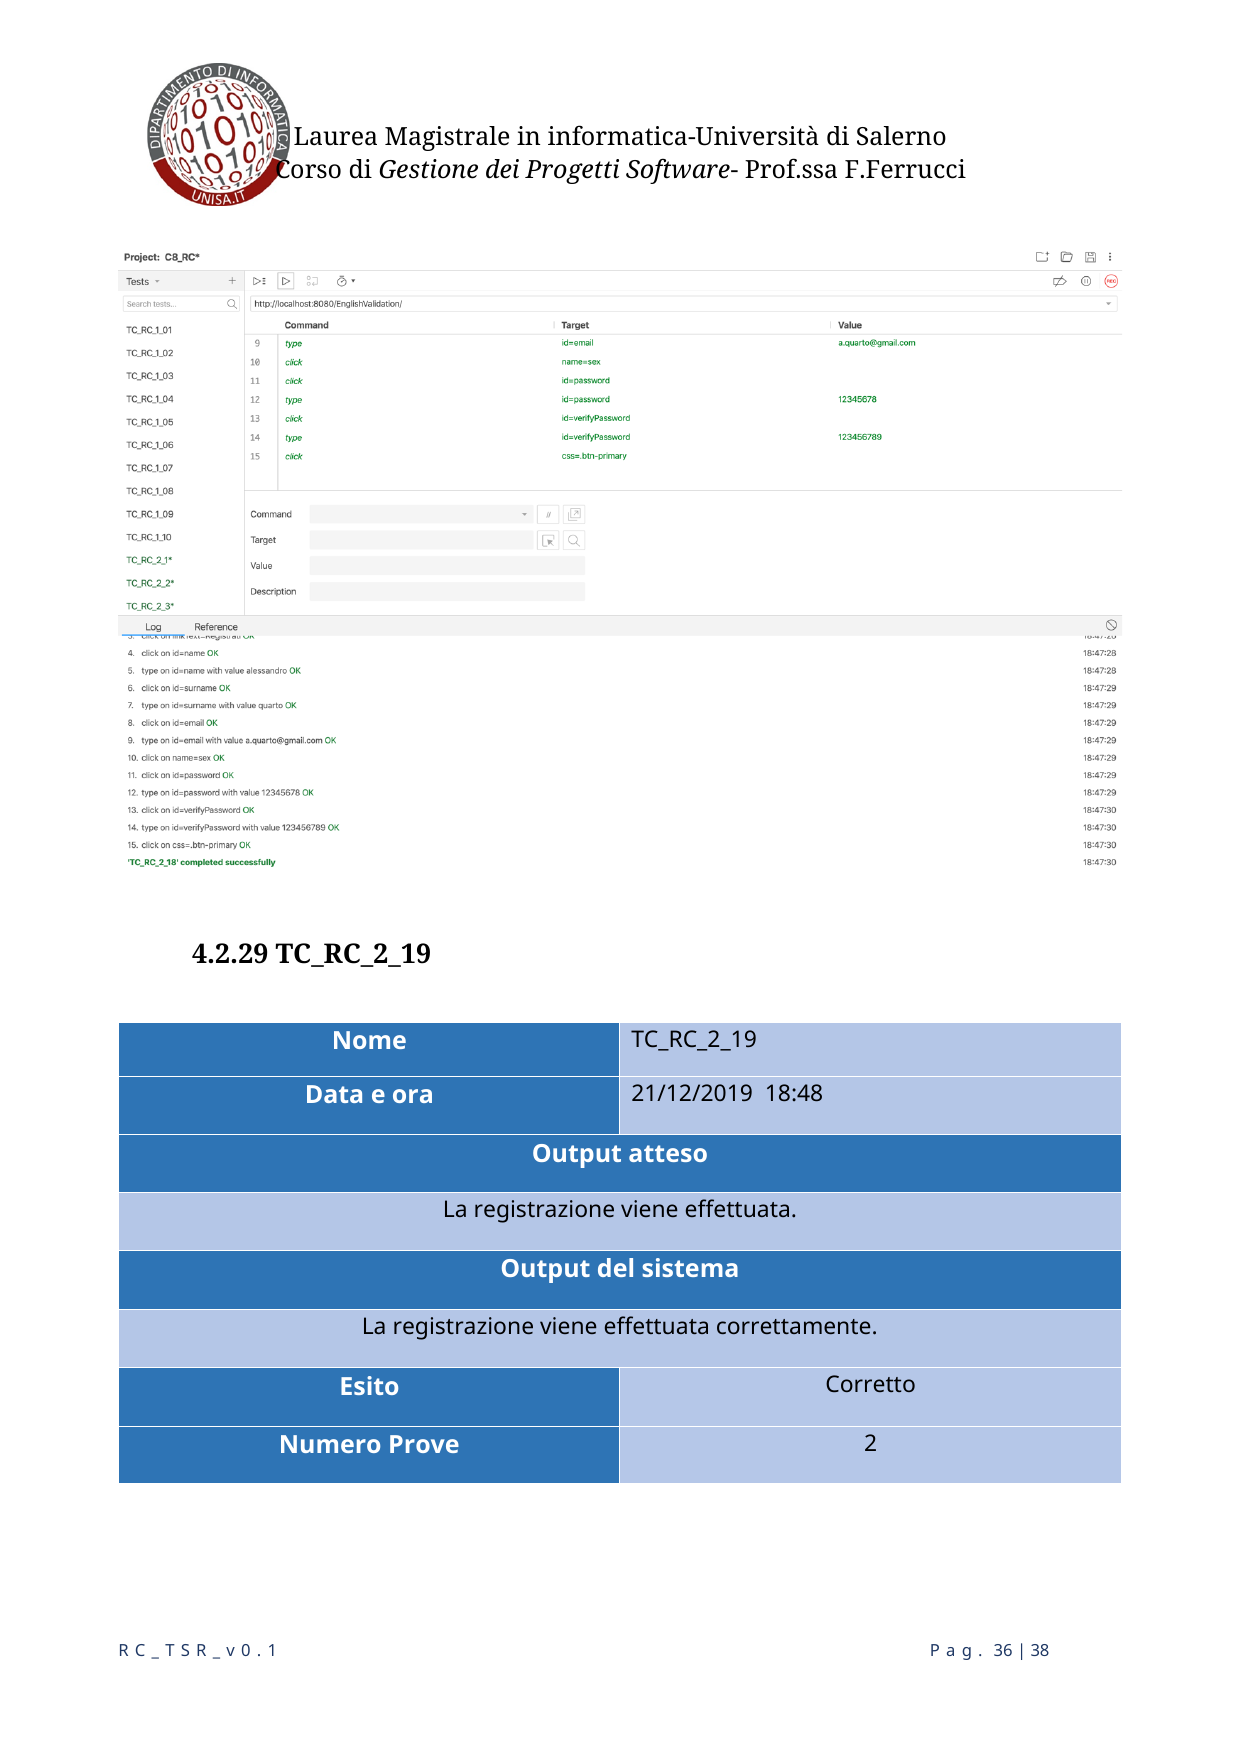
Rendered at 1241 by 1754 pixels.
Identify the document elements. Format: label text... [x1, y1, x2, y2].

table_cell 2 [620, 1427, 1121, 1483]
table_cell La registrazione viene effettuata. [119, 1193, 1121, 1250]
table_cell Output del sistema [119, 1251, 1121, 1309]
subtitle 4.2.29 TC_RC_2_19 [118, 935, 1122, 972]
table_cell Output atteso [119, 1135, 1121, 1192]
picture [147, 63, 290, 206]
table_cell Numero Prove [119, 1427, 619, 1483]
table_cell Corretto [620, 1368, 1121, 1426]
picture [118, 242, 1123, 870]
table_cell La registrazione viene effettuata correttamente. [119, 1310, 1121, 1367]
table_header TC_RC_2_19 [620, 1023, 1121, 1076]
table_cell Esito [119, 1368, 619, 1426]
table_cell Data e ora [119, 1077, 619, 1134]
table_header Nome [119, 1023, 619, 1076]
table_cell 21/12/2019 18:48 [620, 1077, 1121, 1134]
